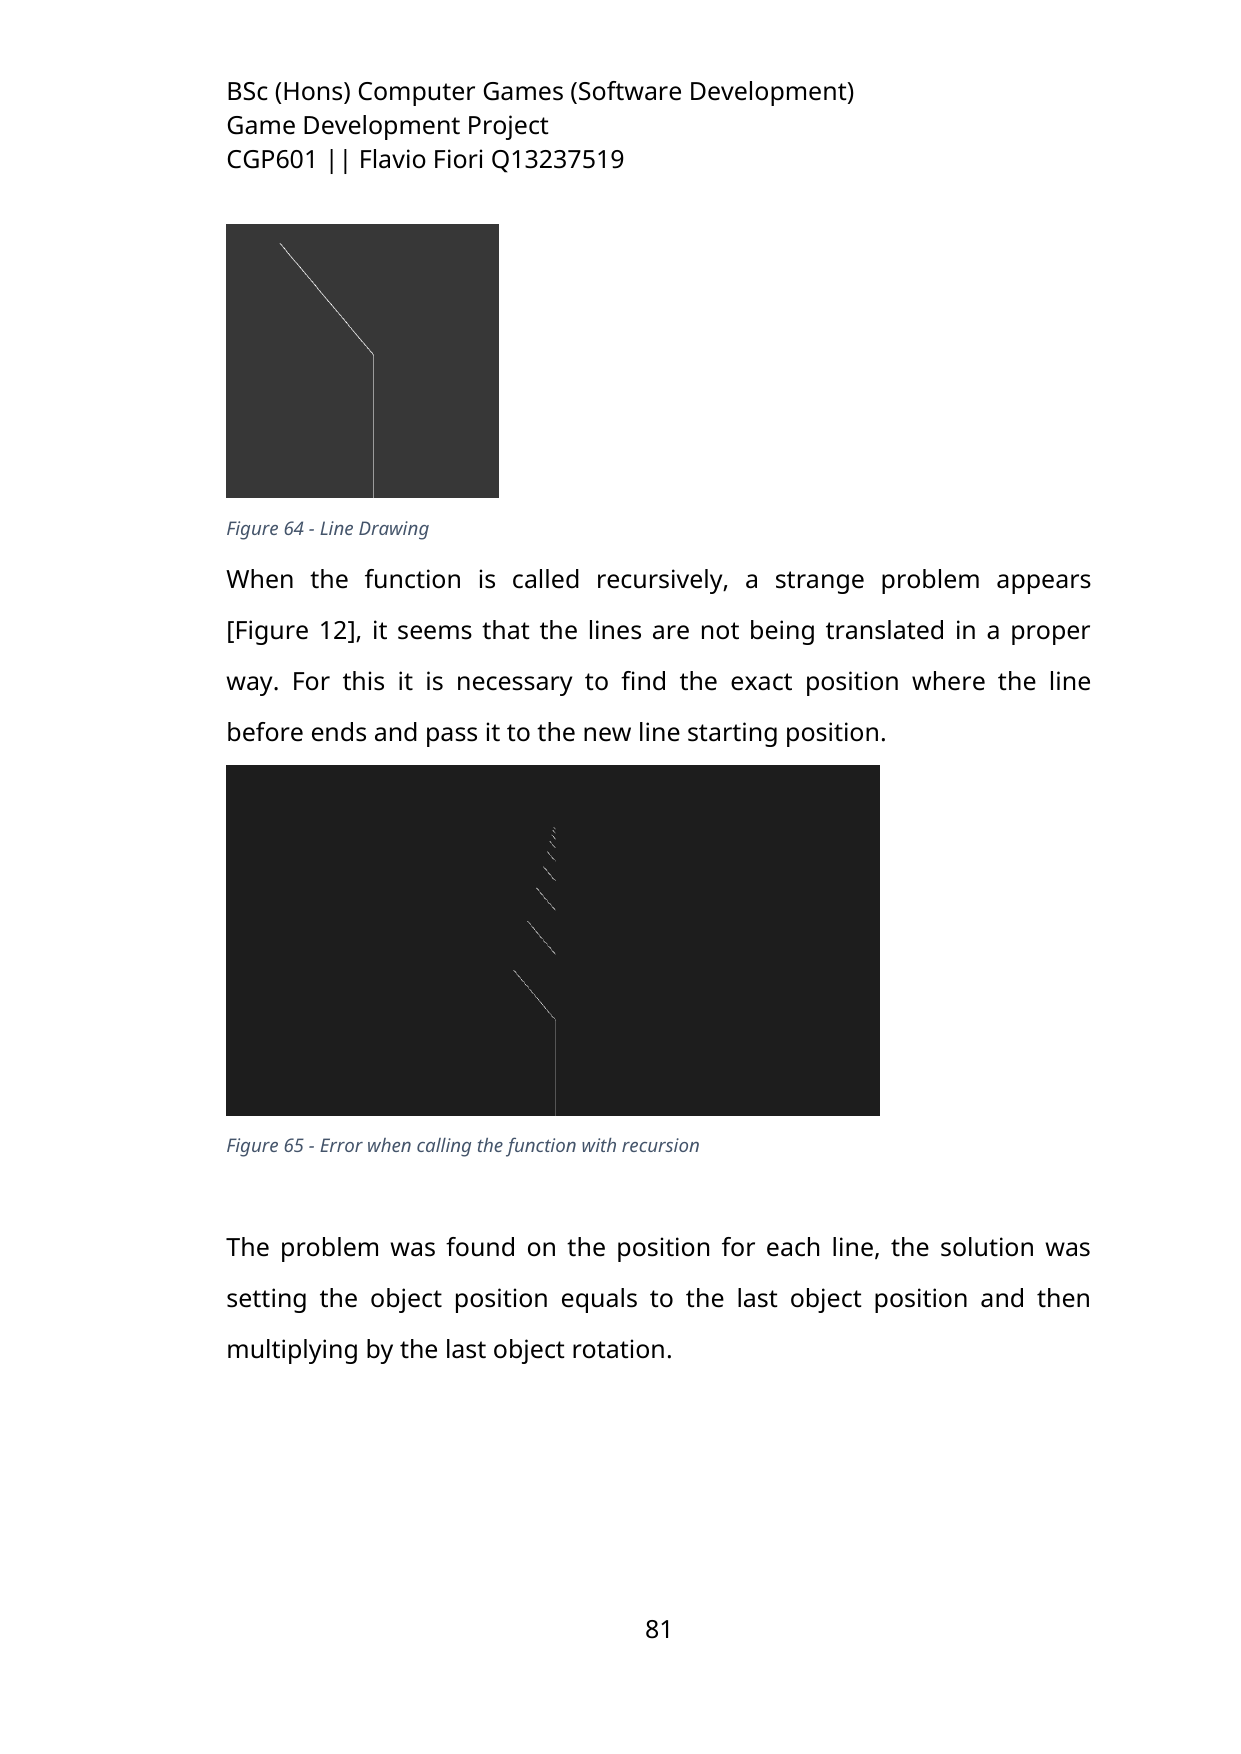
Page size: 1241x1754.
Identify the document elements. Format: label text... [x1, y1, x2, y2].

picture [226, 224, 499, 498]
picture [226, 765, 880, 1116]
text The problem was found on the position for each line, the solution was setting the object position equals to the last object position and then multiplying by the last object rotation. [226, 1230, 1092, 1366]
text When the function is called recursively, a strange problem appears [Figure 12], it seems that the lines are not being translated in a proper way. For this it is necessary to find the exact position where the line before ends and pass it to the new line starting position. [226, 561, 1092, 748]
